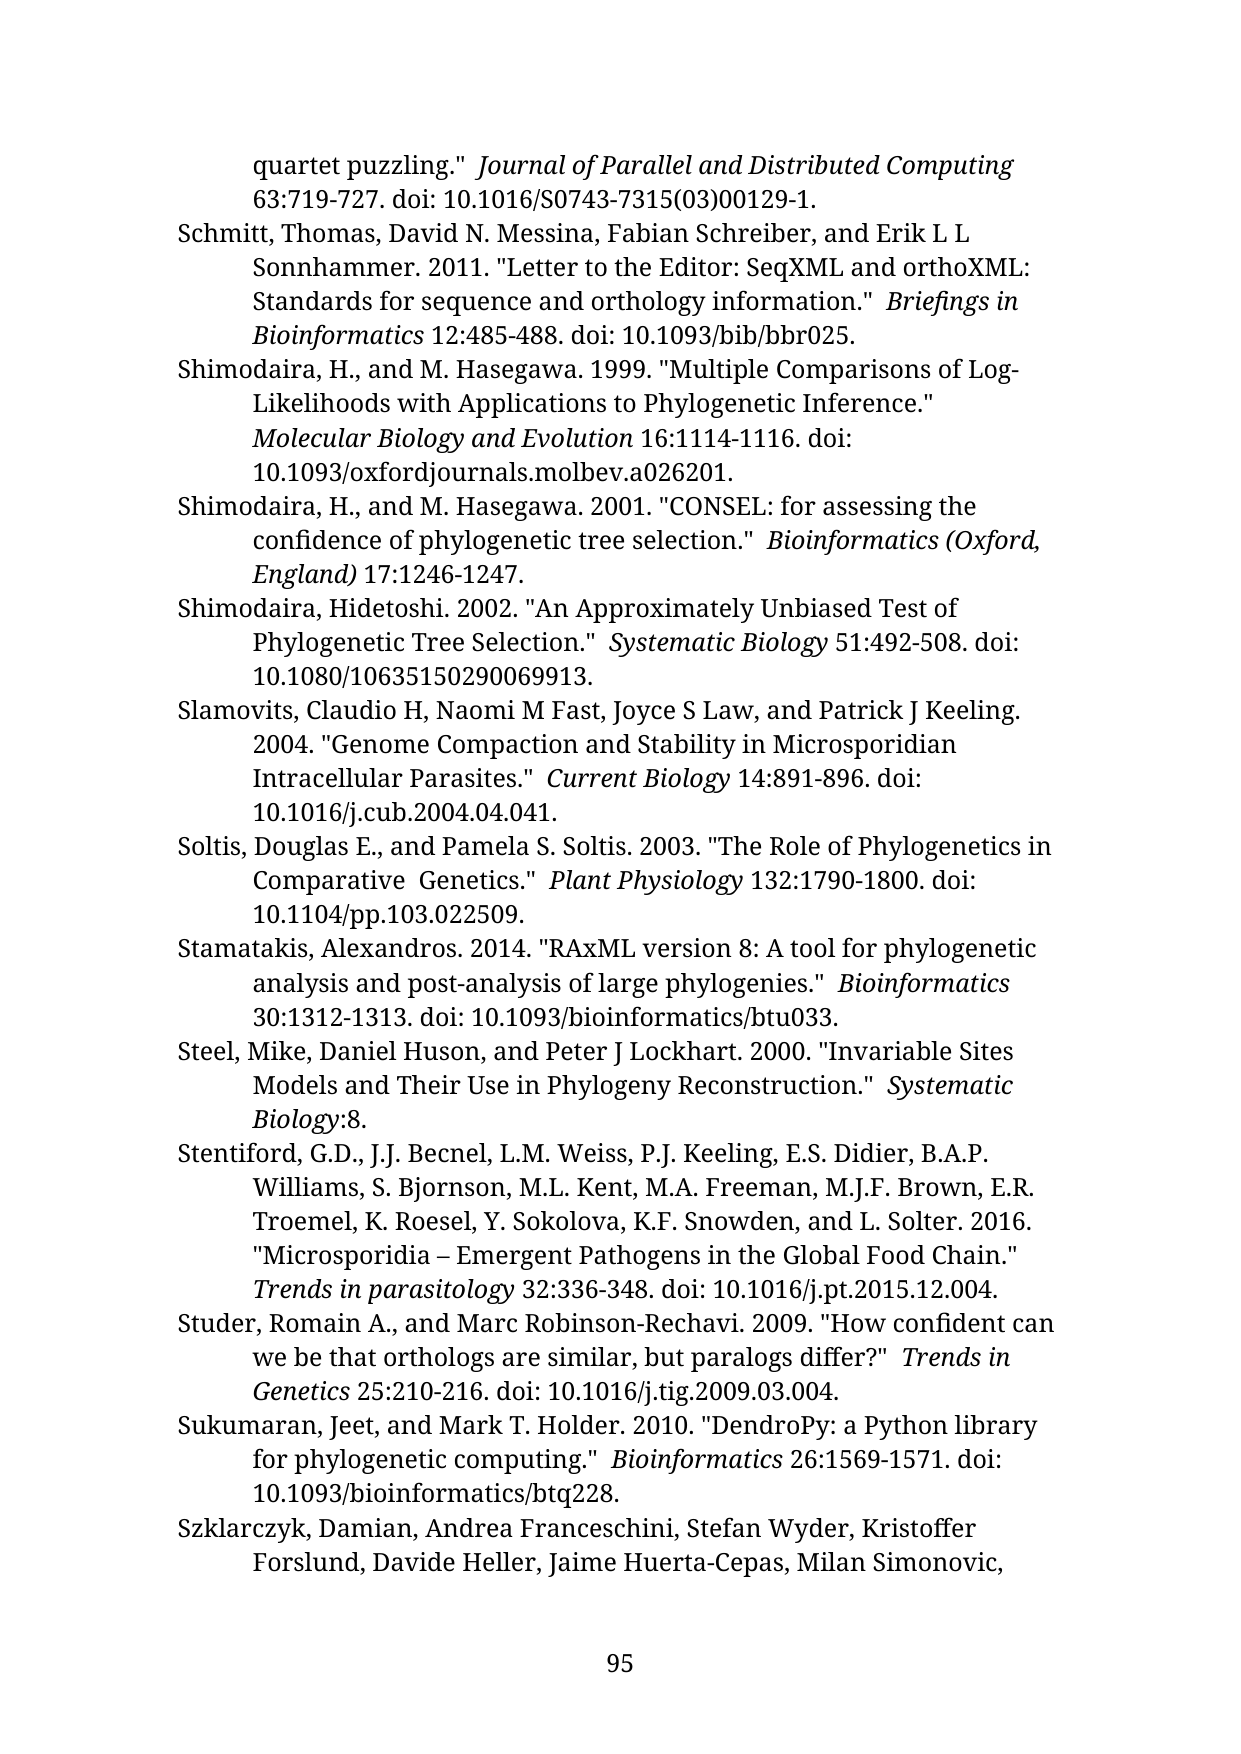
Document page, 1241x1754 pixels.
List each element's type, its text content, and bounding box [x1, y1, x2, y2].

text Steel, Mike, Daniel Huson, and Peter J Lockhart. 2000. "Invariable Sites Models and Their Use in Phylogeny Reconstruction." Systematic Biology:8. [177, 1033, 1063, 1136]
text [177, 148, 1063, 216]
text Shimodaira, H., and M. Hasegawa. 1999. "Multiple Comparisons of Log-Likelihoods with Applications to Phylogenetic Inference." Molecular Biology and Evolution 16:1114-1116. doi: 10.1093/oxfordjournals.molbev.a026201. [177, 352, 1063, 488]
text Shimodaira, H., and M. Hasegawa. 2001. "CONSEL: for assessing the confidence of phylogenetic tree selection." Bioinformatics (Oxford, England) 17:1246-1247. [177, 488, 1063, 591]
text Soltis, Douglas E., and Pamela S. Soltis. 2003. "The Role of Phylogenetics in Comparative Genetics." Plant Physiology 132:1790-1800. doi: 10.1104/pp.103.022509. [177, 829, 1063, 931]
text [177, 1510, 1063, 1578]
text Sukumaran, Jeet, and Mark T. Holder. 2010. "DendroPy: a Python library for phylogenetic computing." Bioinformatics 26:1569-1571. doi: 10.1093/bioinformatics/btq228. [177, 1408, 1063, 1510]
text Stamatakis, Alexandros. 2014. "RAxML version 8: A tool for phylogenetic analysis and post-analysis of large phylogenies." Bioinformatics 30:1312-1313. doi: 10.1093/bioinformatics/btu033. [177, 931, 1063, 1033]
text Stentiford, G.D., J.J. Becnel, L.M. Weiss, P.J. Keeling, E.S. Didier, B.A.P. Williams, S. Bjornson, M.L. Kent, M.A. Freeman, M.J.F. Brown, E.R. Troemel, K. Roesel, Y. Sokolova, K.F. Snowden, and L. Solter. 2016. "Microsporidia – Emergent Pathogens in the Global Food Chain." Trends in parasitology 32:336-348. doi: 10.1016/j.pt.2015.12.004. [177, 1136, 1063, 1306]
text Slamovits, Claudio H, Naomi M Fast, Joyce S Law, and Patrick J Keeling. 2004. "Genome Compaction and Stability in Microsporidian Intracellular Parasites." Current Biology 14:891-896. doi: 10.1016/j.cub.2004.04.041. [177, 693, 1063, 829]
text Schmitt, Thomas, David N. Messina, Fabian Schreiber, and Erik L L Sonnhammer. 2011. "Letter to the Editor: SeqXML and orthoXML: Standards for sequence and orthology information." Briefings in Bioinformatics 12:485-488. doi: 10.1093/bib/bbr025. [177, 216, 1063, 352]
text Studer, Romain A., and Marc Robinson-Rechavi. 2009. "How confident can we be that orthologs are similar, but paralogs differ?" Trends in Genetics 25:210-216. doi: 10.1016/j.tig.2009.03.004. [177, 1306, 1063, 1408]
text Shimodaira, Hidetoshi. 2002. "An Approximately Unbiased Test of Phylogenetic Tree Selection." Systematic Biology 51:492-508. doi: 10.1080/10635150290069913. [177, 591, 1063, 693]
